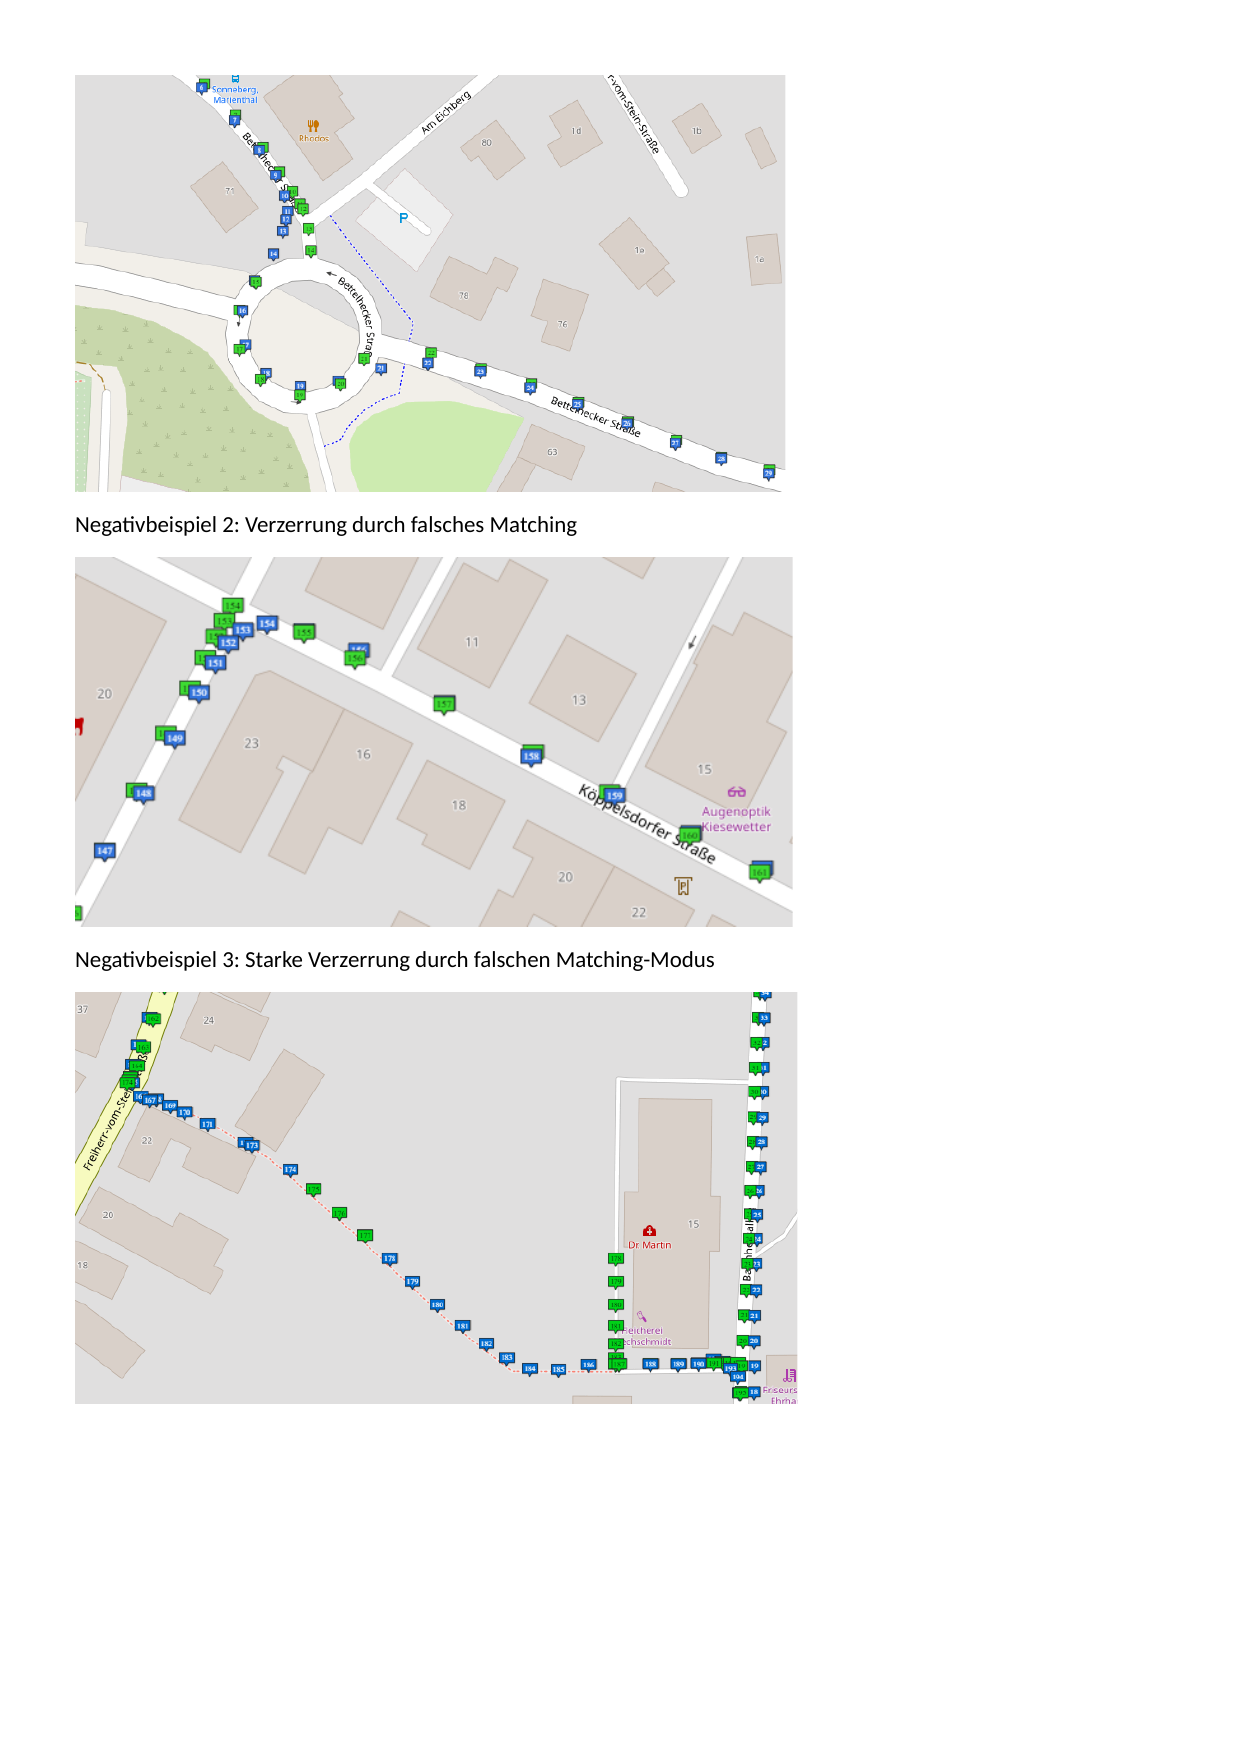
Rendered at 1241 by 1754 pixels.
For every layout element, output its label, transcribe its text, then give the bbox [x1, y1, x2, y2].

picture [75, 992, 798, 1404]
text Negativbeispiel 3: Starke Verzerrung durch falschen Matching-Modus [75, 945, 1165, 973]
text Negativbeispiel 2: Verzerrung durch falsches Matching [75, 510, 1165, 538]
picture [75, 75, 786, 492]
picture [75, 557, 793, 927]
